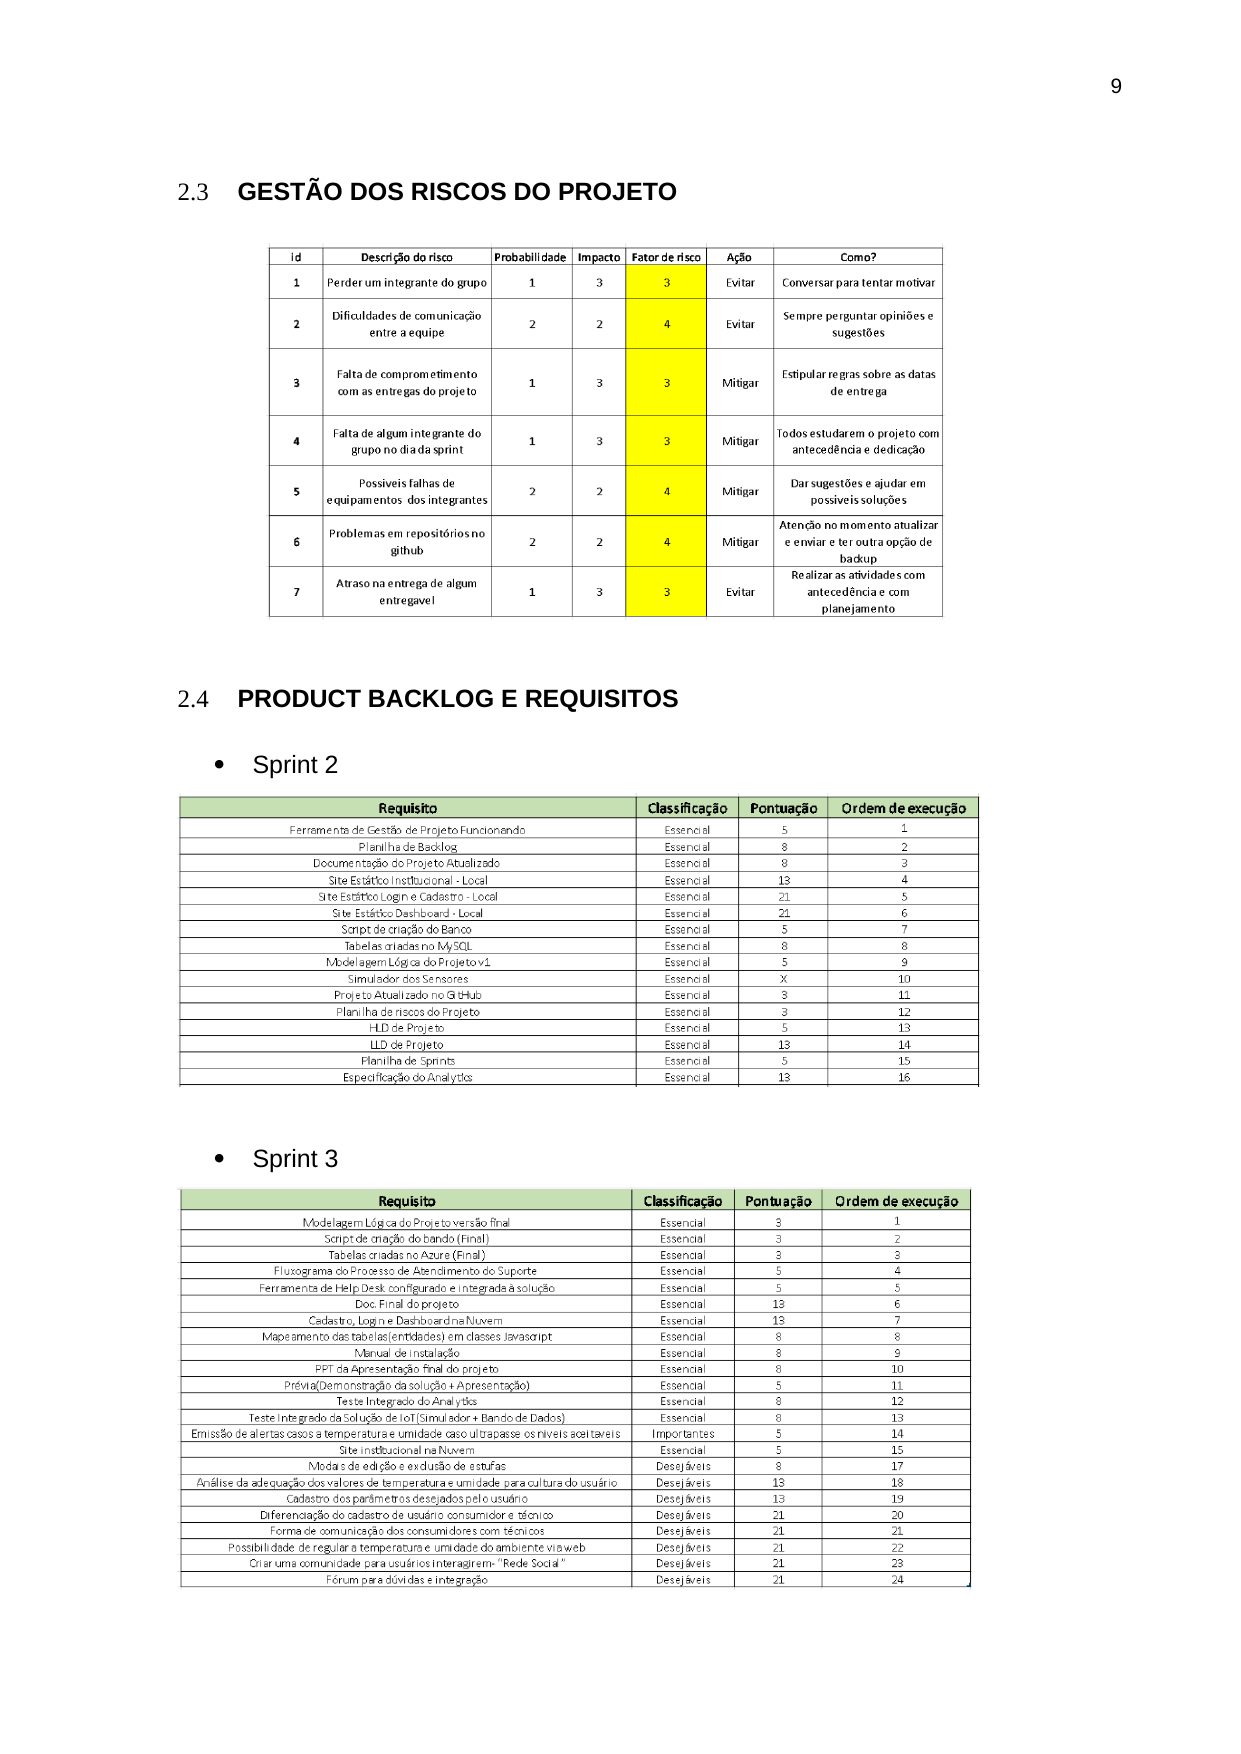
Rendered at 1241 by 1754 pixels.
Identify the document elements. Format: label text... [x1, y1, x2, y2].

subtitle Gestão dos Riscos do Projeto [177, 177, 1122, 206]
list Sprint 2 [215, 750, 1122, 779]
subtitle PRODUCT BACKLOG e requisitos [177, 684, 1122, 713]
picture [177, 793, 981, 1087]
picture [177, 1187, 973, 1590]
list Sprint 3 [215, 1144, 1122, 1173]
picture [265, 243, 945, 620]
